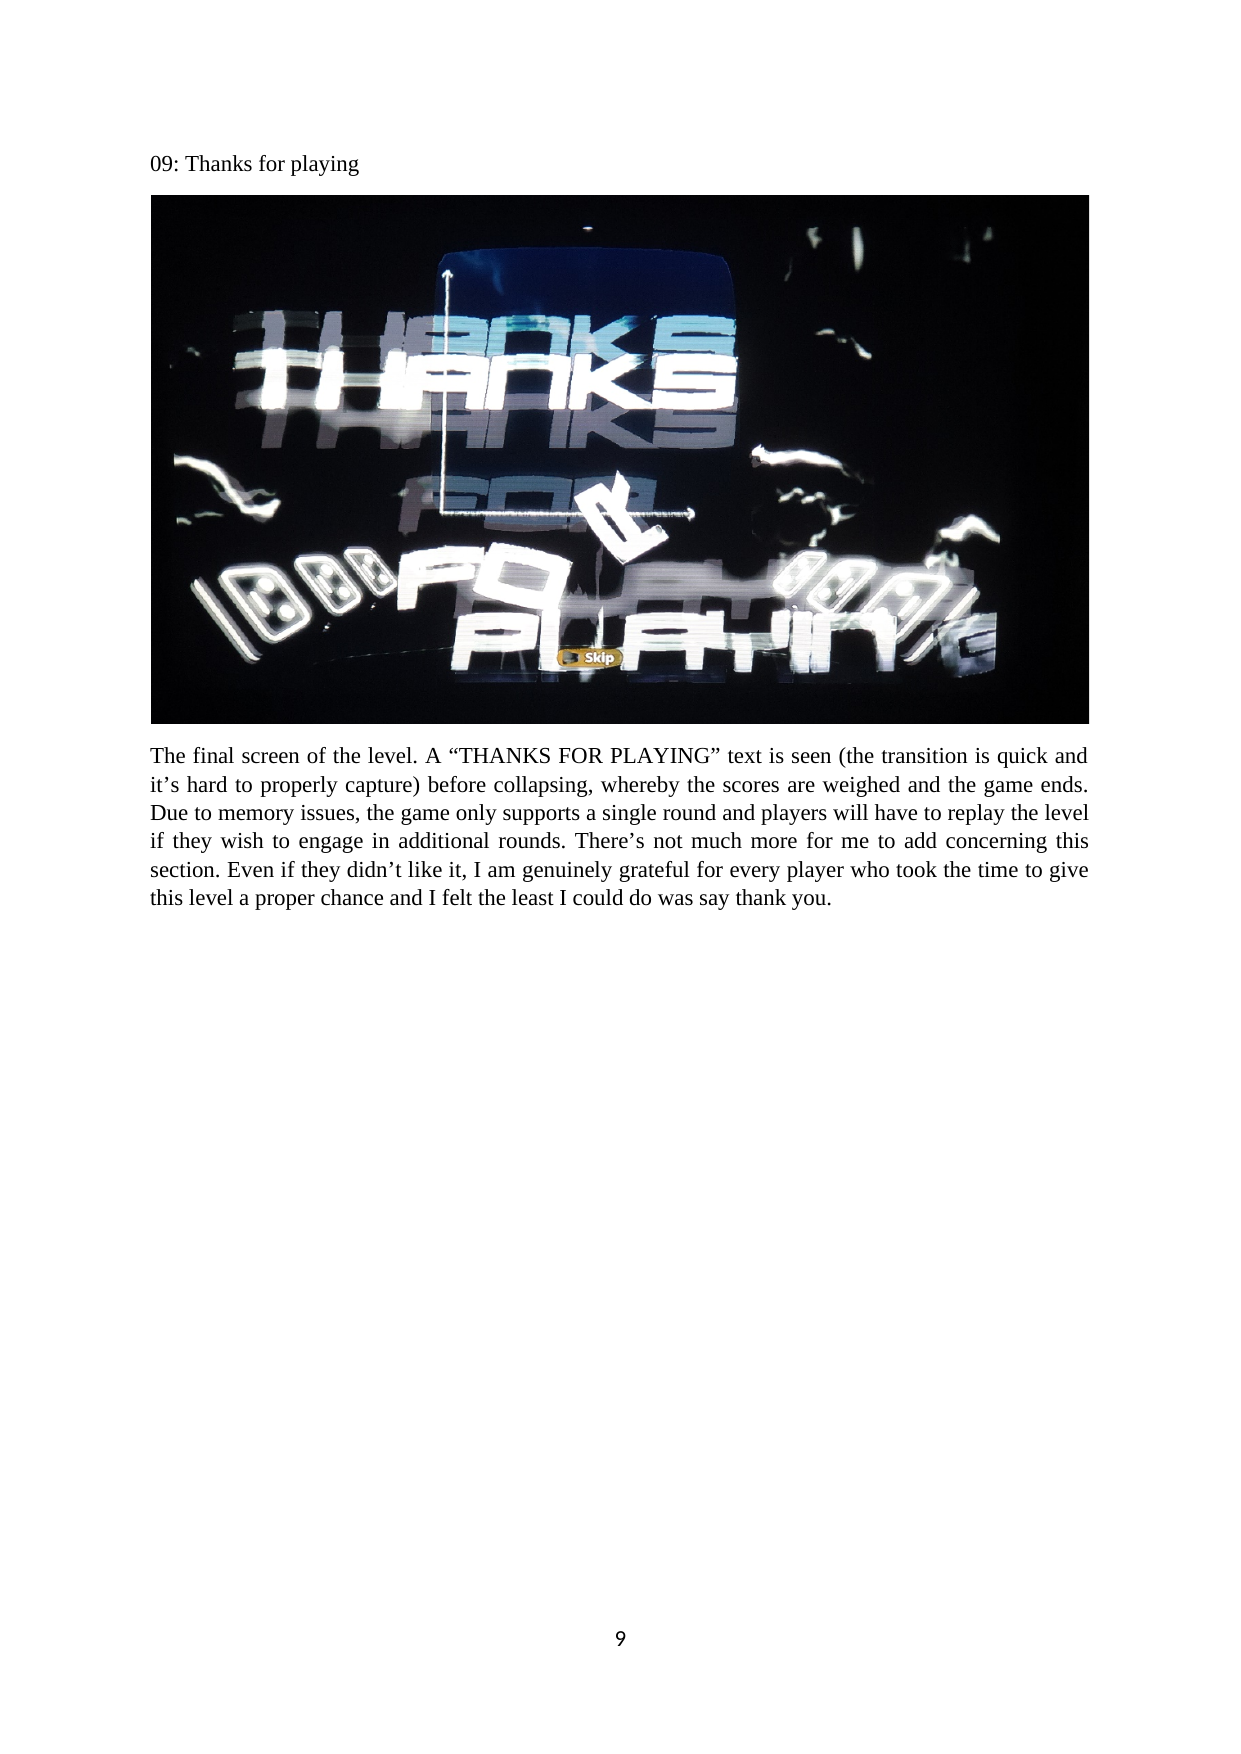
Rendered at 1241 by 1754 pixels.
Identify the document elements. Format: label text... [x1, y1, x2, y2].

text The final screen of the level. A “THANKS FOR PLAYING” text is seen (the transition is quick and it’s hard to properly capture) before collapsing, whereby the scores are weighed and the game ends. Due to memory issues, the game only supports a single round and players will have to replay the level if they wish to engage in additional rounds. There’s not much more for me to add concerning this section. Even if they didn’t like it, I am genuinely grateful for every player who took the time to give this level a proper chance and I felt the least I could do was say thank you. [150, 742, 1090, 911]
text 09: Thanks for playing [150, 150, 1090, 176]
picture [152, 195, 1090, 724]
